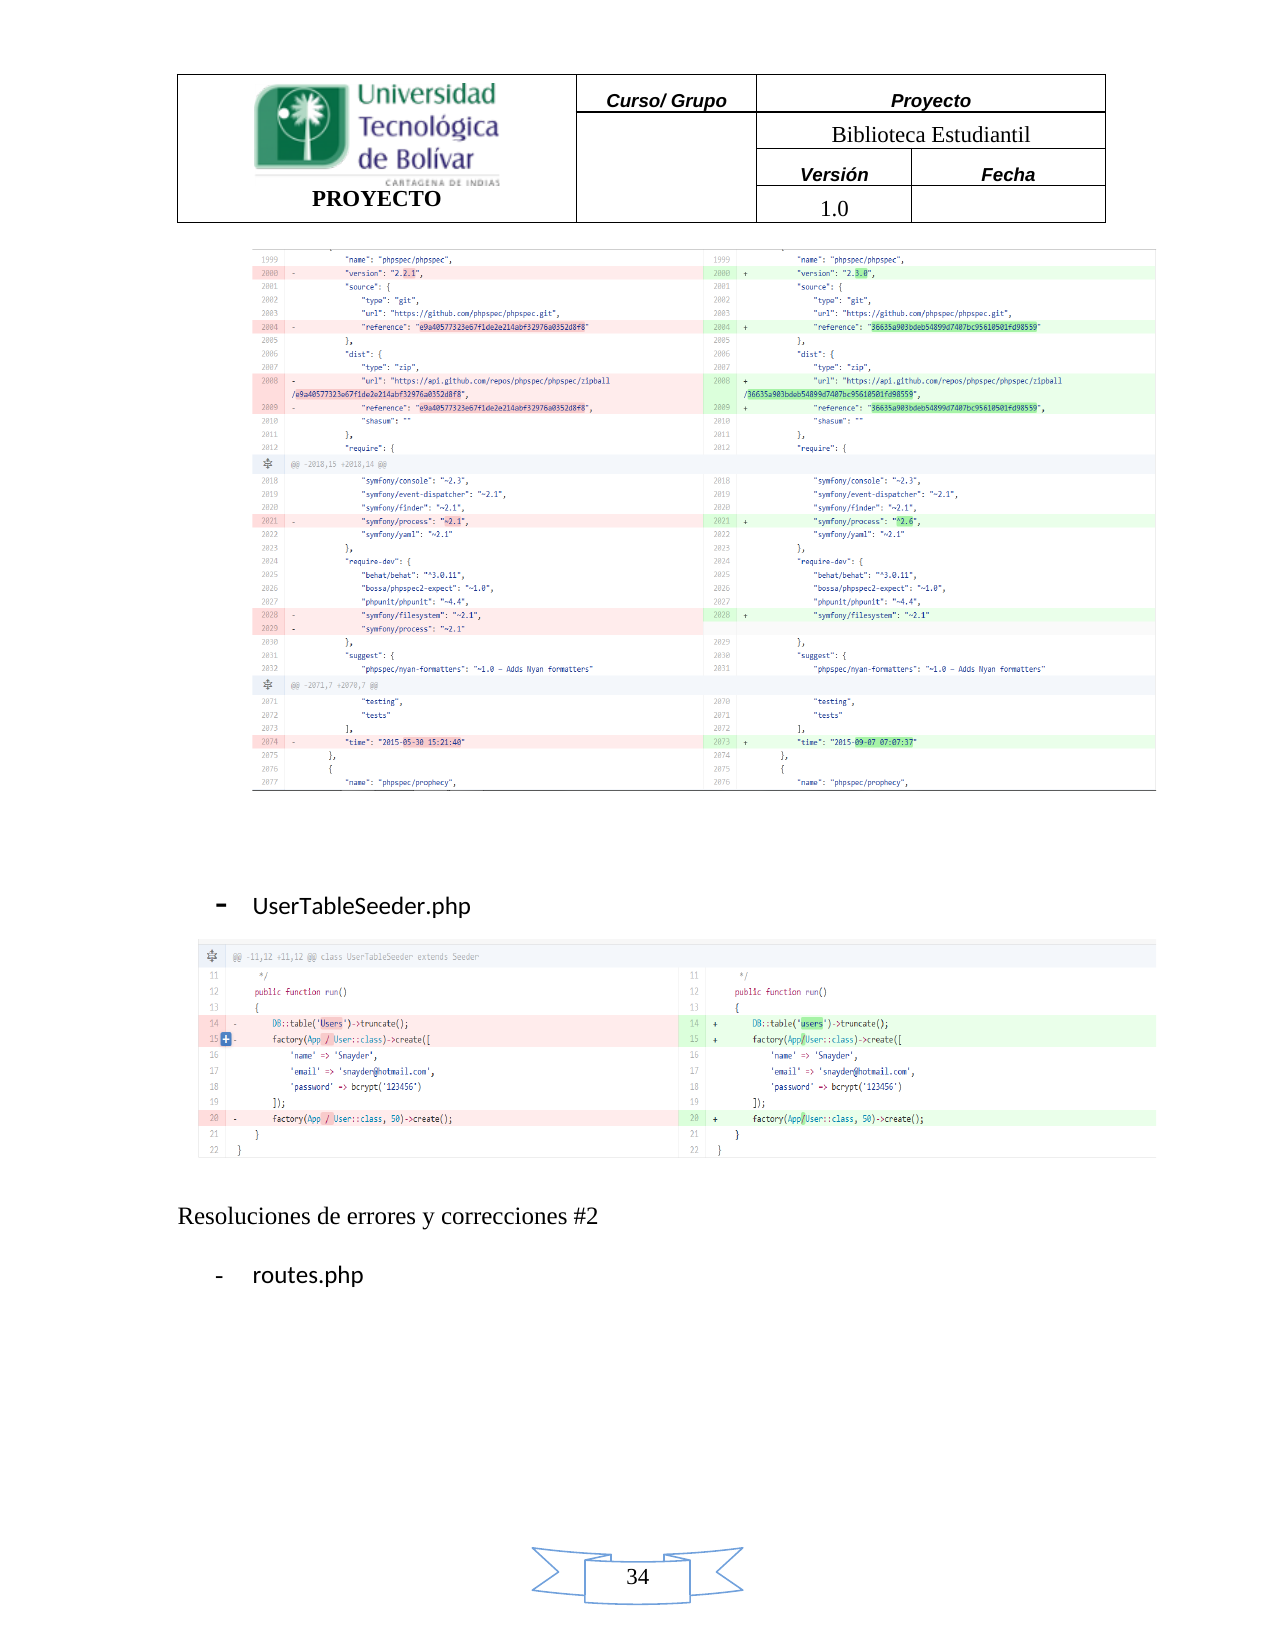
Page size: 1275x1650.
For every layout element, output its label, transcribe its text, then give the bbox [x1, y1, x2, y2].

picture [177, 939, 1157, 1159]
picture [254, 83, 500, 186]
text Resoluciones de errores y correcciones #2 [177, 1201, 1098, 1230]
picture [252, 249, 1157, 791]
list routes.php [215, 1259, 1098, 1289]
list UserTableSeeder.php [215, 879, 1098, 923]
